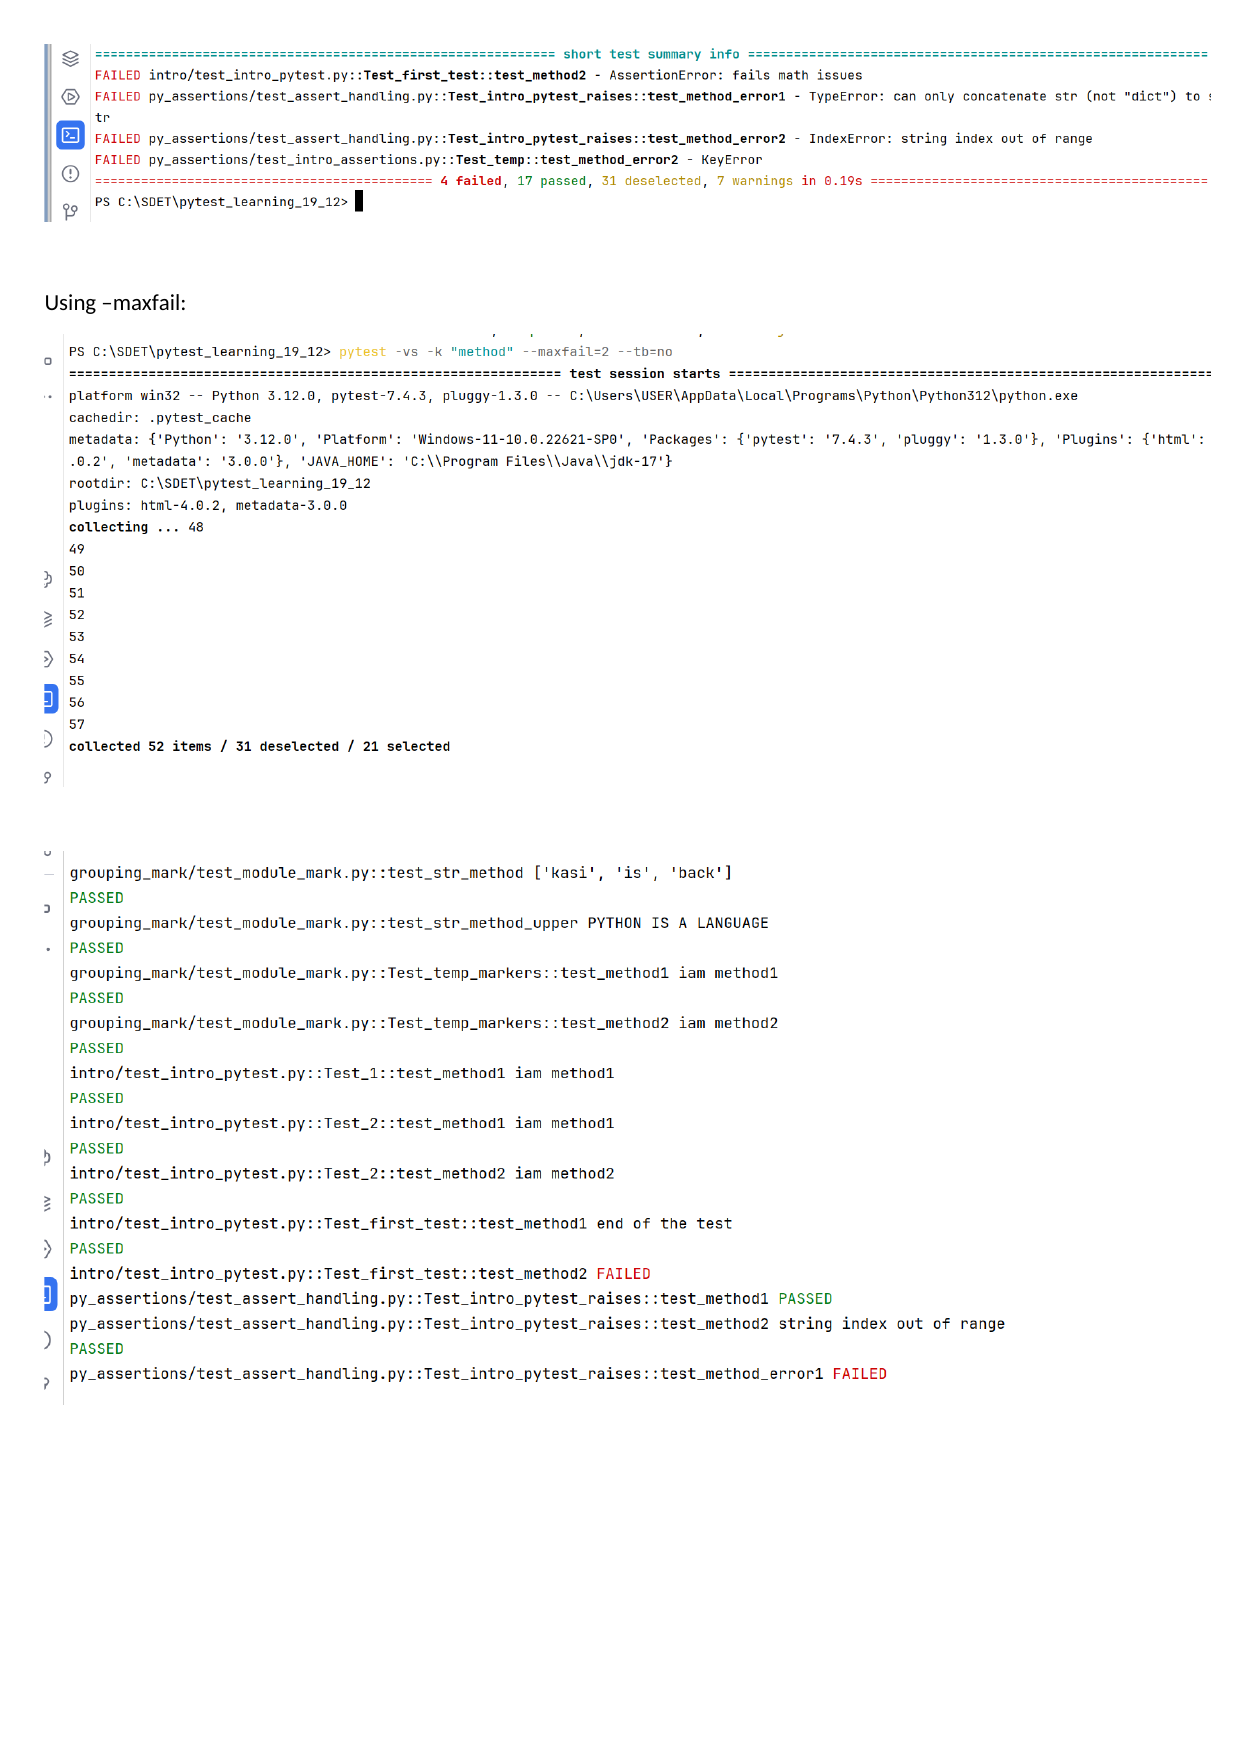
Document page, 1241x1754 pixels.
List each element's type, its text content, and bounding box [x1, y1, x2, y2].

picture [44, 851, 1211, 1405]
text Using –maxfail: [44, 288, 1211, 316]
picture [44, 334, 1211, 787]
picture [44, 44, 1211, 222]
